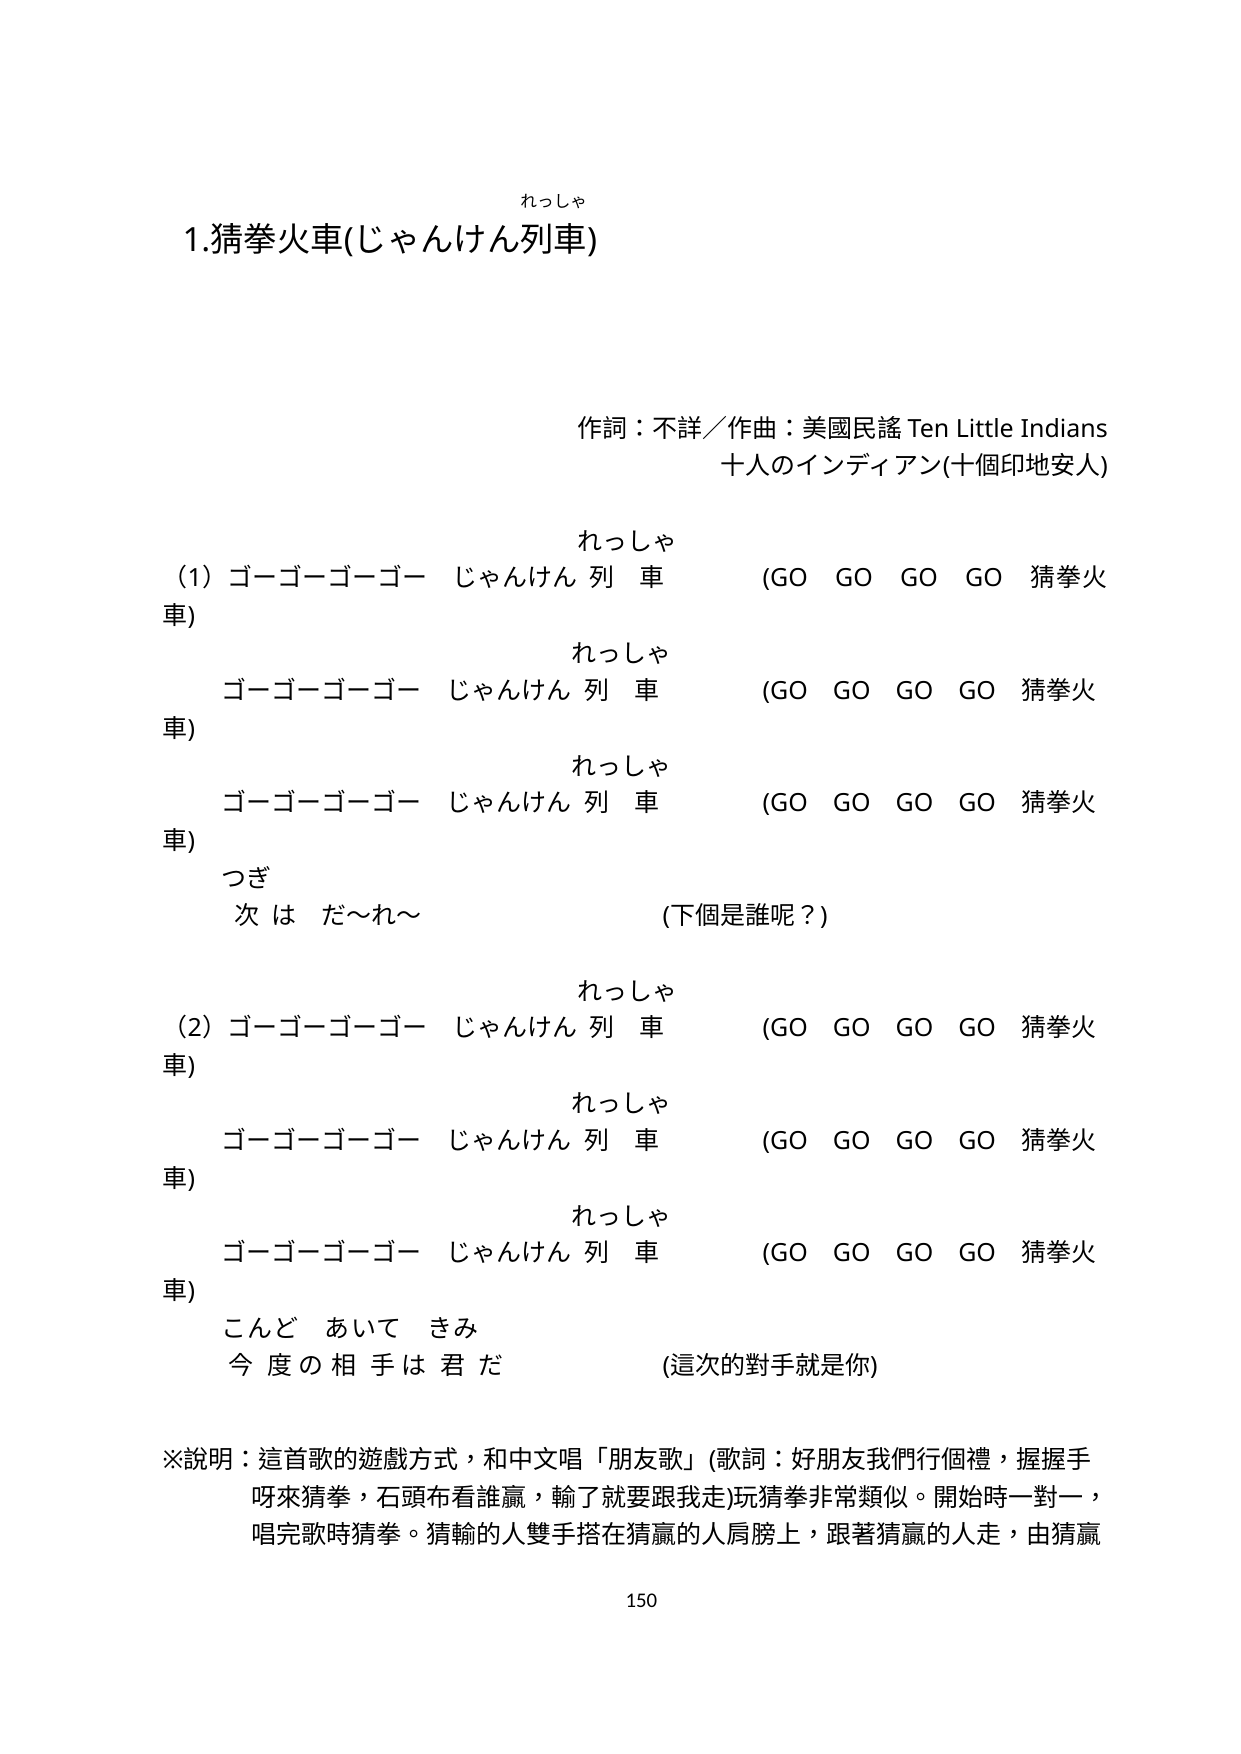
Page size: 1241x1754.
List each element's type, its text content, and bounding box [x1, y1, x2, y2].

text ゴーゴーゴーゴー じゃんけん (GO GO GO GO 猜拳火車) [162, 1195, 1107, 1308]
text 作詞：不詳／作曲：美國民謠 Ten Little Indians [162, 408, 1107, 445]
text （2）ゴーゴーゴーゴー じゃんけん (GO GO GO GO 猜拳火車) [162, 970, 1107, 1083]
text （1）ゴーゴーゴーゴー じゃんけん (GO GO GO GO 猜拳火車) [162, 520, 1107, 633]
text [162, 1439, 1107, 1551]
text のはだ (這次的對手就是你) [162, 1308, 1107, 1383]
text ゴーゴーゴーゴー じゃんけん (GO GO GO GO 猜拳火車) [162, 745, 1107, 858]
subtitle 1.猜拳火車(じゃんけん) [162, 187, 1107, 262]
text ゴーゴーゴーゴー じゃんけん (GO GO GO GO 猜拳火車) [162, 633, 1107, 745]
text ゴーゴーゴーゴー じゃんけん (GO GO GO GO 猜拳火車) [162, 1083, 1107, 1195]
text は だ～れ～ (下個是誰呢？) [162, 858, 1107, 933]
text 十人のインディアン(十個印地安人) [162, 445, 1107, 483]
